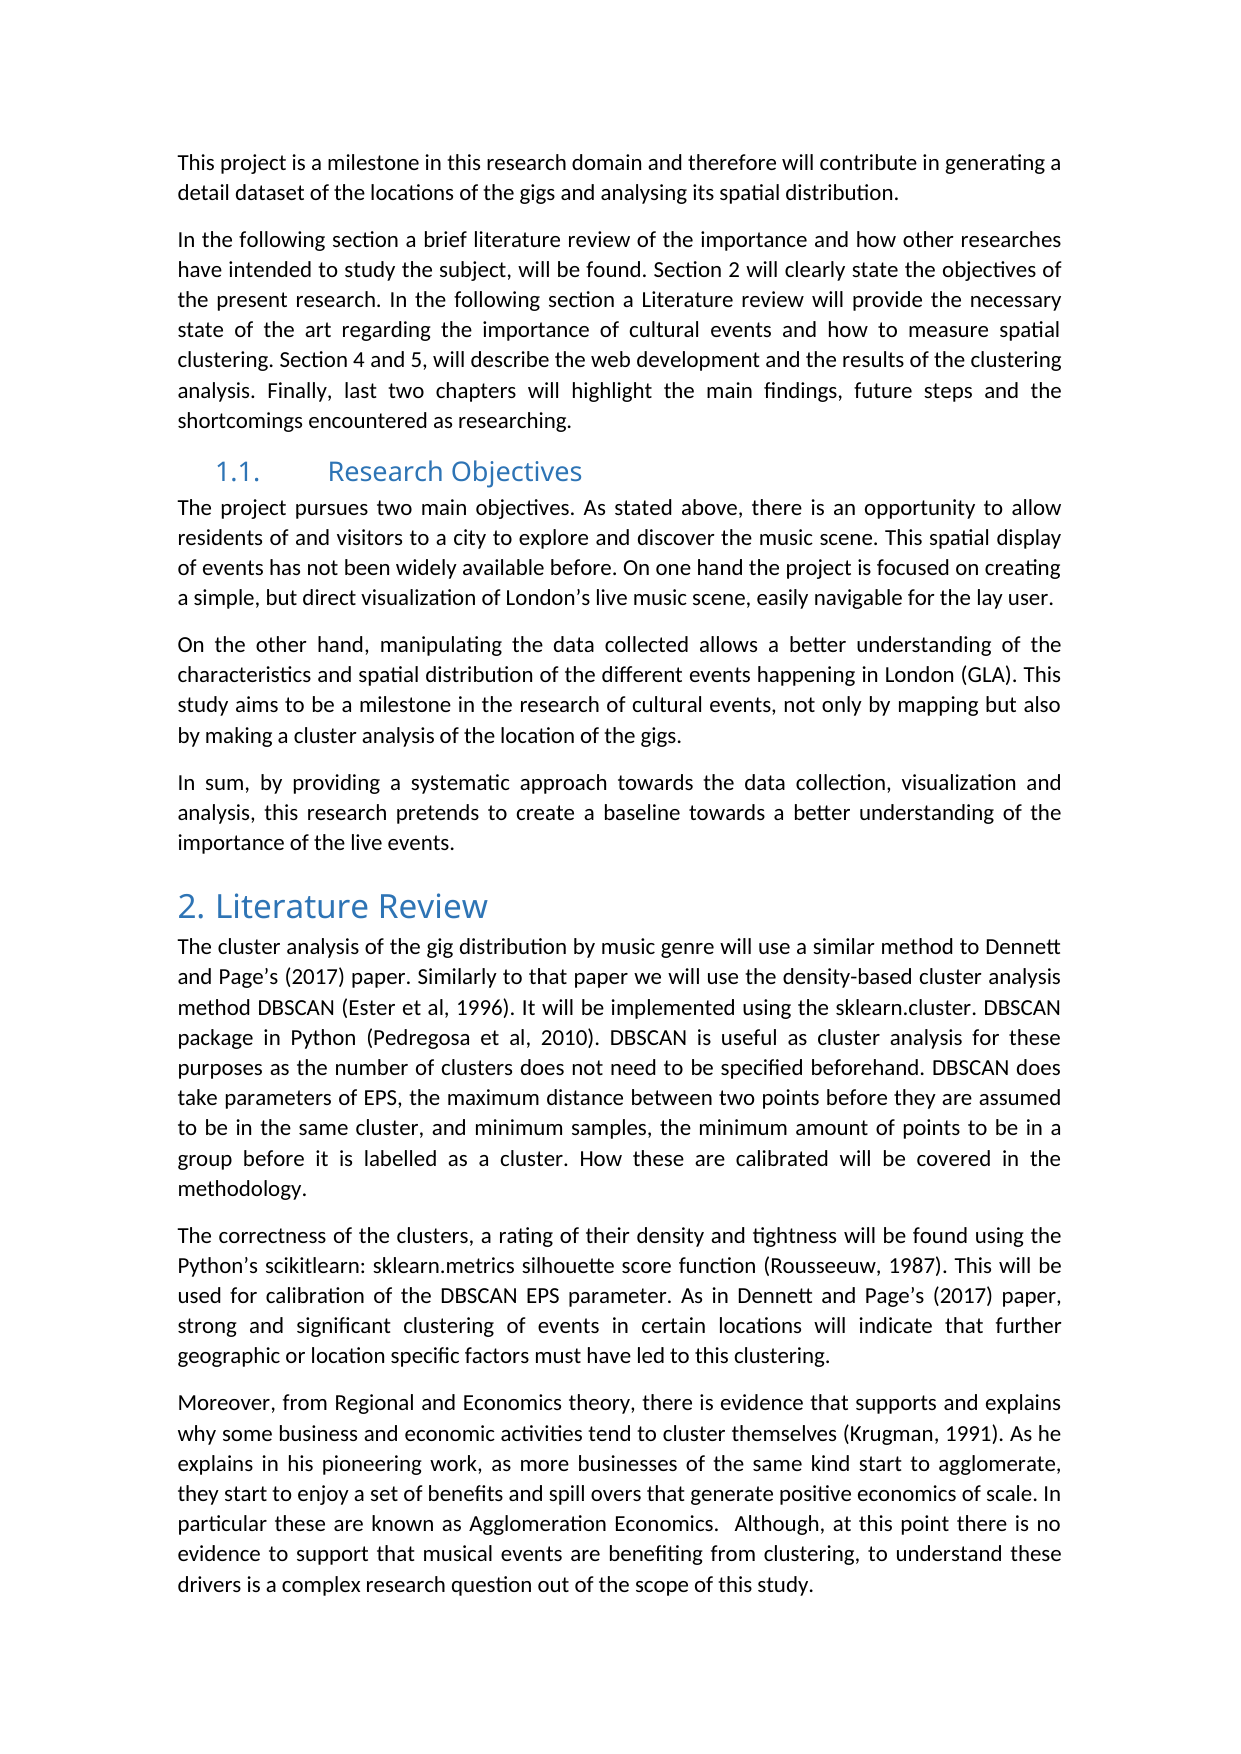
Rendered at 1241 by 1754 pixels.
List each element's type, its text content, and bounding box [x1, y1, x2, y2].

subtitle Research Objectives [215, 453, 1063, 490]
text On the other hand, manipulating the data collected allows a better understanding of the characteristics and spatial distribution of the different events happening in London (GLA). This study aims to be a milestone in the research of cultural events, not only by mapping but also by making a cluster analysis of the location of the gigs. [177, 630, 1063, 749]
text In the following section a brief literature review of the importance and how other researches have intended to study the subject, will be found. Section 2 will clearly state the objectives of the present research. In the following section a Literature review will provide the necessary state of the art regarding the importance of cultural events and how to measure spatial clustering. Section 4 and 5, will describe the web development and the results of the clustering analysis. Finally, last two chapters will highlight the main findings, future steps and the shortcomings encountered as researching. [177, 225, 1063, 434]
text The correctness of the clusters, a rating of their density and tightness will be found using the Python’s scikitlearn: sklearn.metrics silhouette score function (Rousseeuw, 1987). This will be used for calibration of the DBSCAN EPS parameter. As in Dennett and Page’s (2017) paper, strong and significant clustering of events in certain locations will indicate that further geographic or location specific factors must have led to this clustering. [177, 1221, 1063, 1369]
subtitle Literature Review [177, 883, 1063, 929]
text The project pursues two main objectives. As stated above, there is an opportunity to allow residents of and visitors to a city to explore and discover the music scene. This spatial display of events has not been widely available before. On one hand the project is focused on creating a simple, but direct visualization of London’s live music scene, easily navigable for the lay user. [177, 493, 1063, 611]
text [177, 148, 1063, 206]
text In sum, by providing a systematic approach towards the data collection, visualization and analysis, this research pretends to create a baseline towards a better understanding of the importance of the live events. [177, 768, 1063, 856]
text The cluster analysis of the gig distribution by music genre will use a similar method to Dennett and Page’s (2017) paper. Similarly to that paper we will use the density-based cluster analysis method DBSCAN (Ester et al, 1996). It will be implemented using the sklearn.cluster. DBSCAN package in Python (Pedregosa et al, 2010). DBSCAN is useful as cluster analysis for these purposes as the number of clusters does not need to be specified beforehand. DBSCAN does take parameters of EPS, the maximum distance between two points before they are assumed to be in the same cluster, and minimum samples, the minimum amount of points to be in a group before it is labelled as a cluster. How these are calibrated will be covered in the methodology. [177, 932, 1063, 1202]
text Moreover, from Regional and Economics theory, there is evidence that supports and explains why some business and economic activities tend to cluster themselves (Krugman, 1991). As he explains in his pioneering work, as more businesses of the same kind start to agglomerate, they start to enjoy a set of benefits and spill overs that generate positive economics of scale. In particular these are known as Agglomeration Economics. Although, at this point there is no evidence to support that musical events are benefiting from clustering, to understand these drivers is a complex research question out of the scope of this study. [177, 1388, 1063, 1598]
